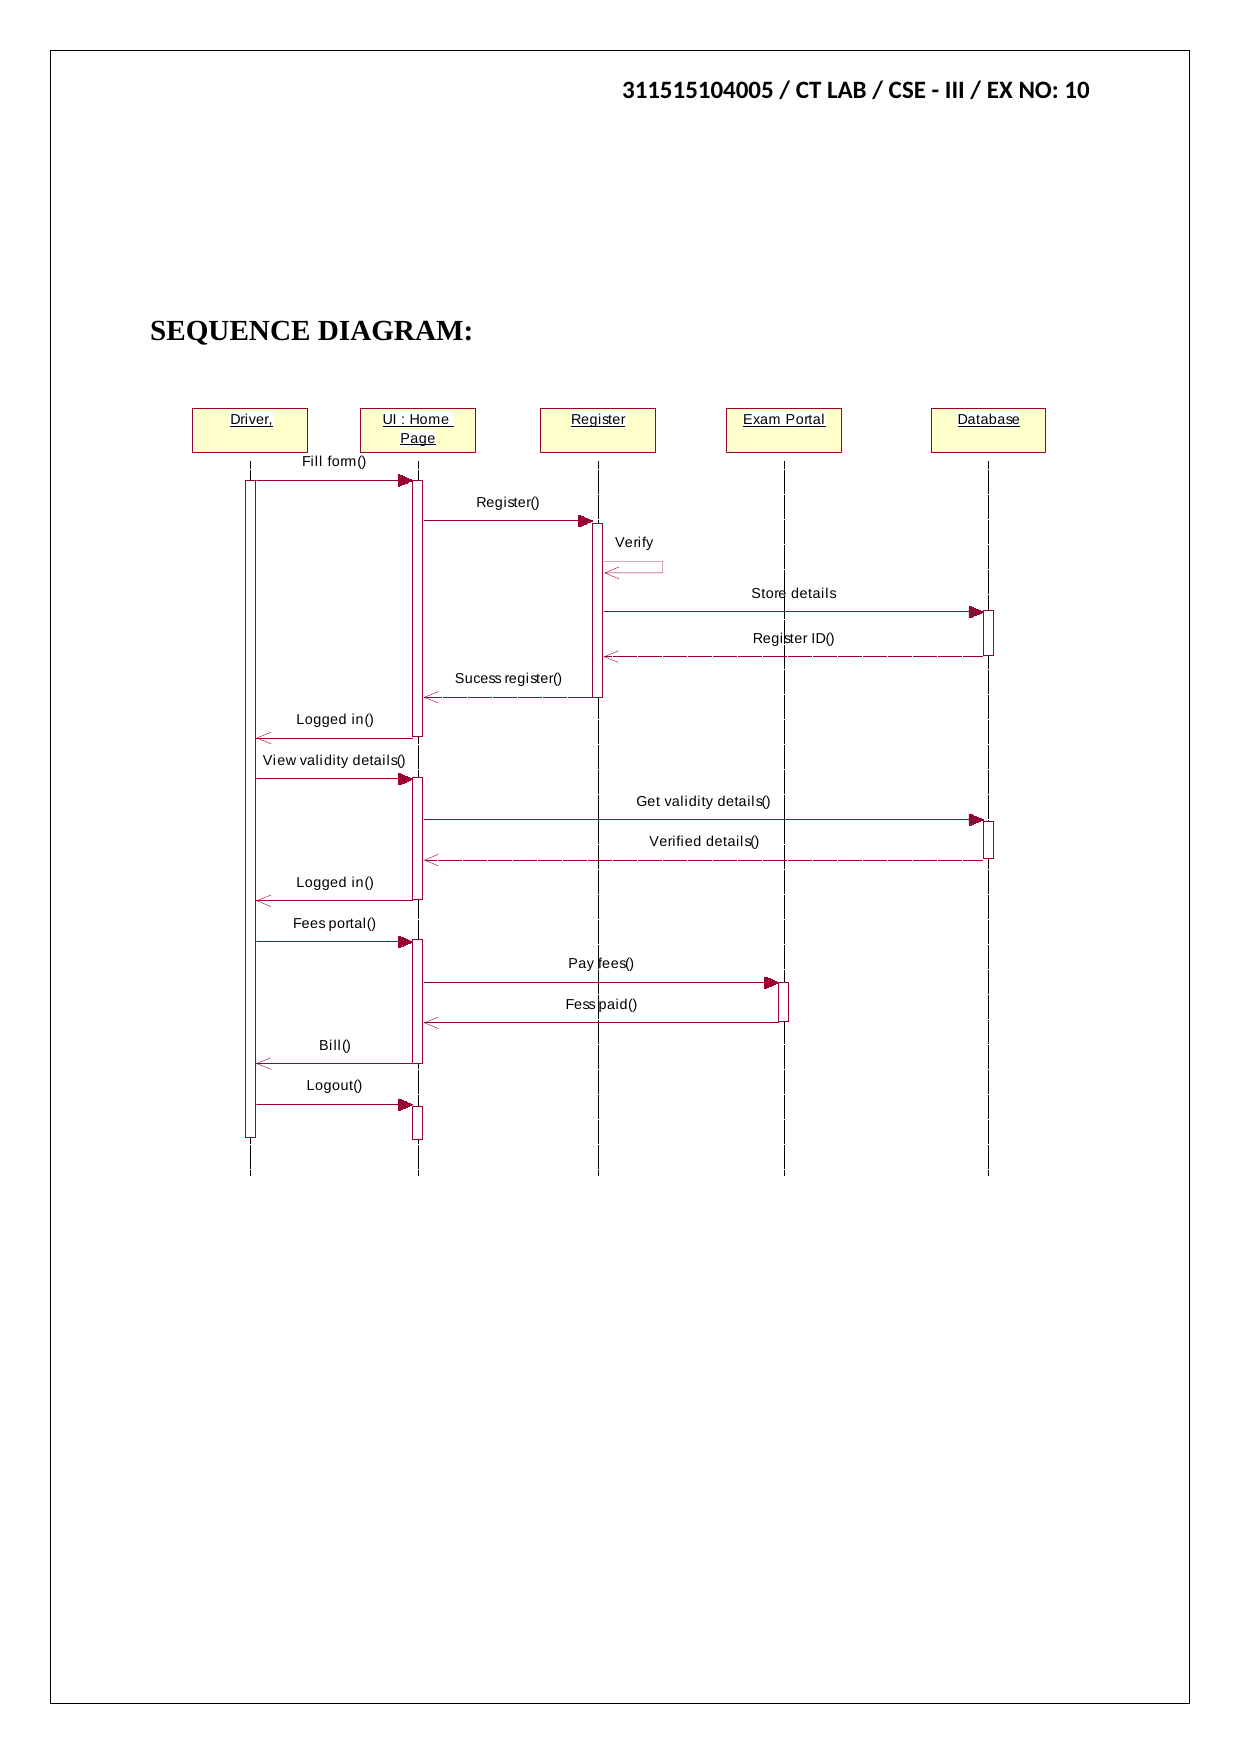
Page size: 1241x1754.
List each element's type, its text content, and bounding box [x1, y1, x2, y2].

text SEQUENCE DIAGRAM: [150, 313, 1090, 347]
